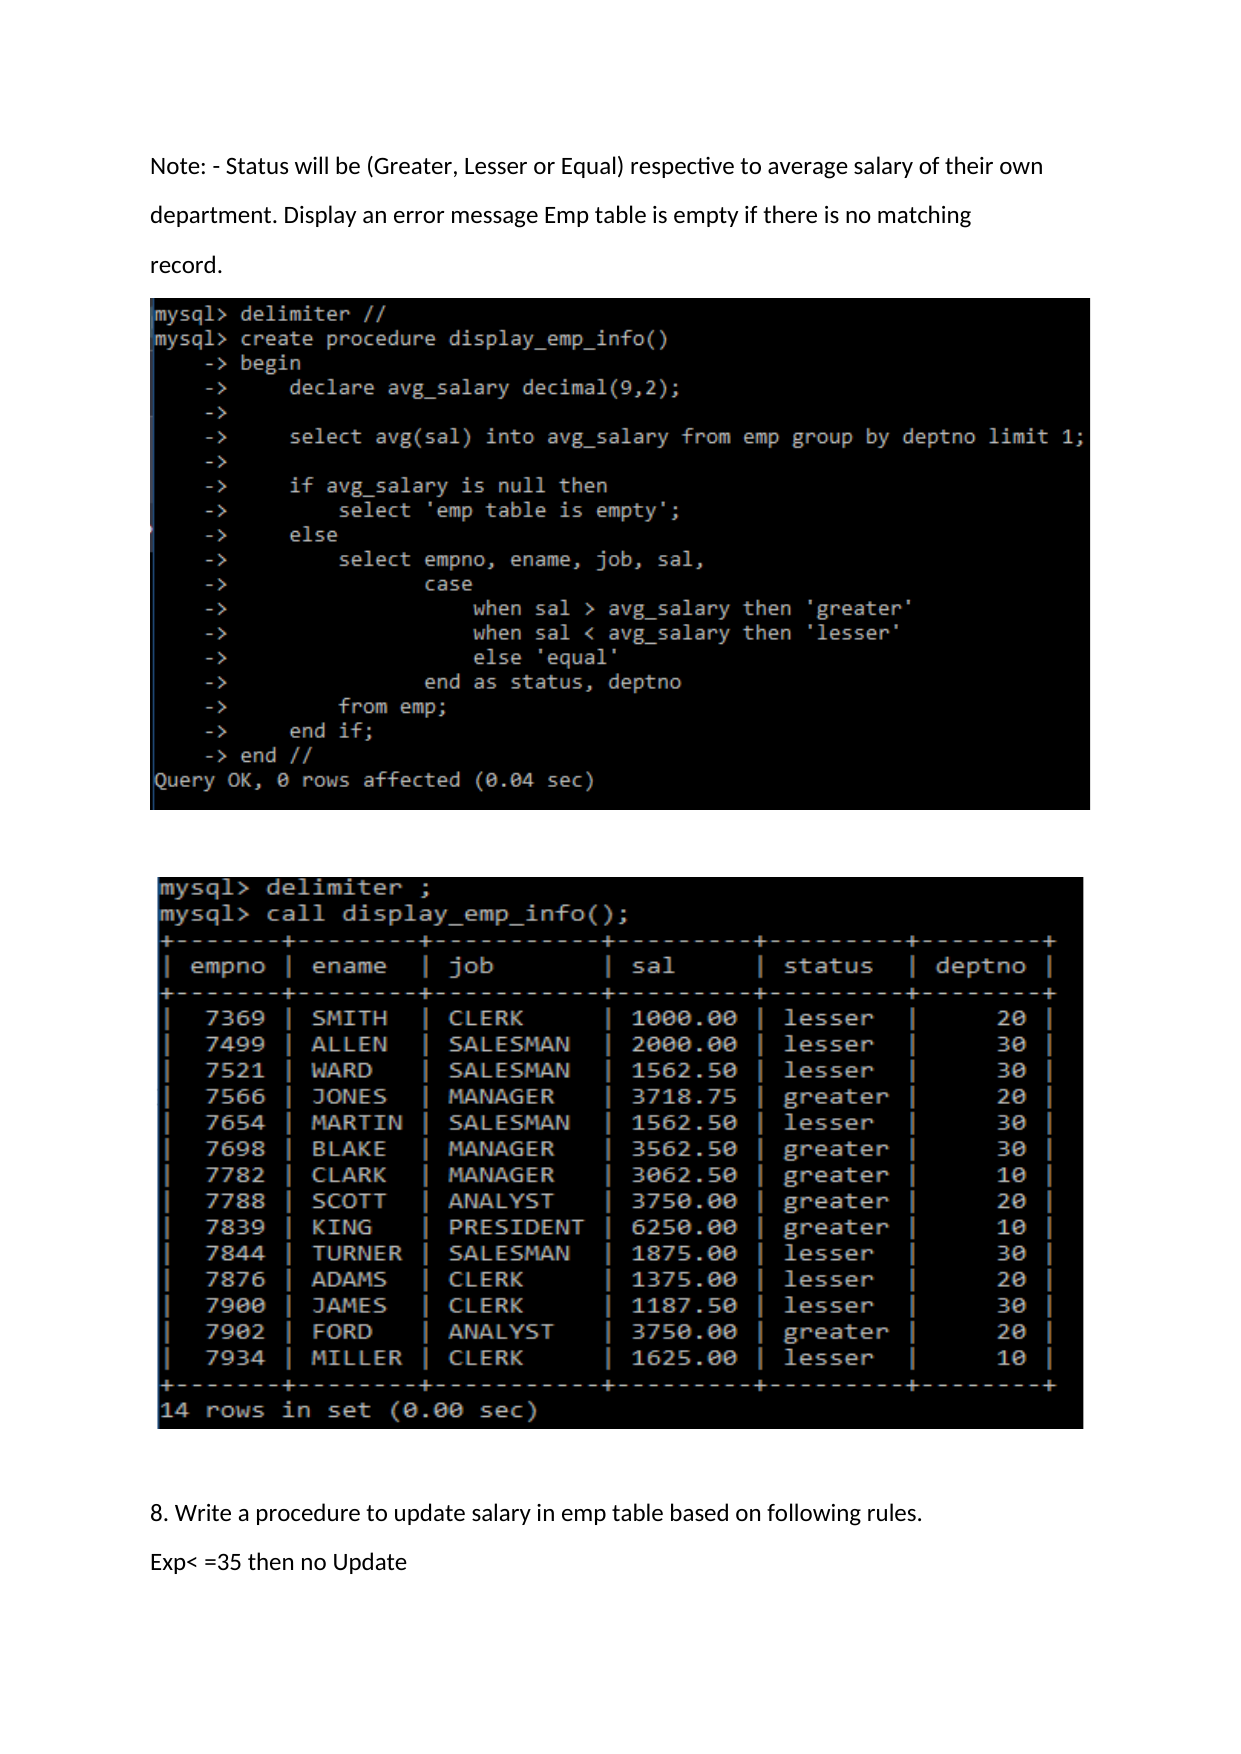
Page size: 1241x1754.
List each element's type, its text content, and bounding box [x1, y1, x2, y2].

text Note: - Status will be (Greater, Lesser or Equal) respective to average salary of their own [150, 150, 1090, 181]
picture [156, 877, 1084, 1429]
text department. Display an error message Emp table is empty if there is no matching [150, 199, 1090, 230]
text 8. Write a procedure to update salary in emp table based on following rules. [150, 1497, 1090, 1527]
text record. [150, 249, 1090, 280]
picture [150, 298, 1091, 810]
text Exp< =35 then no Update [150, 1546, 1090, 1577]
